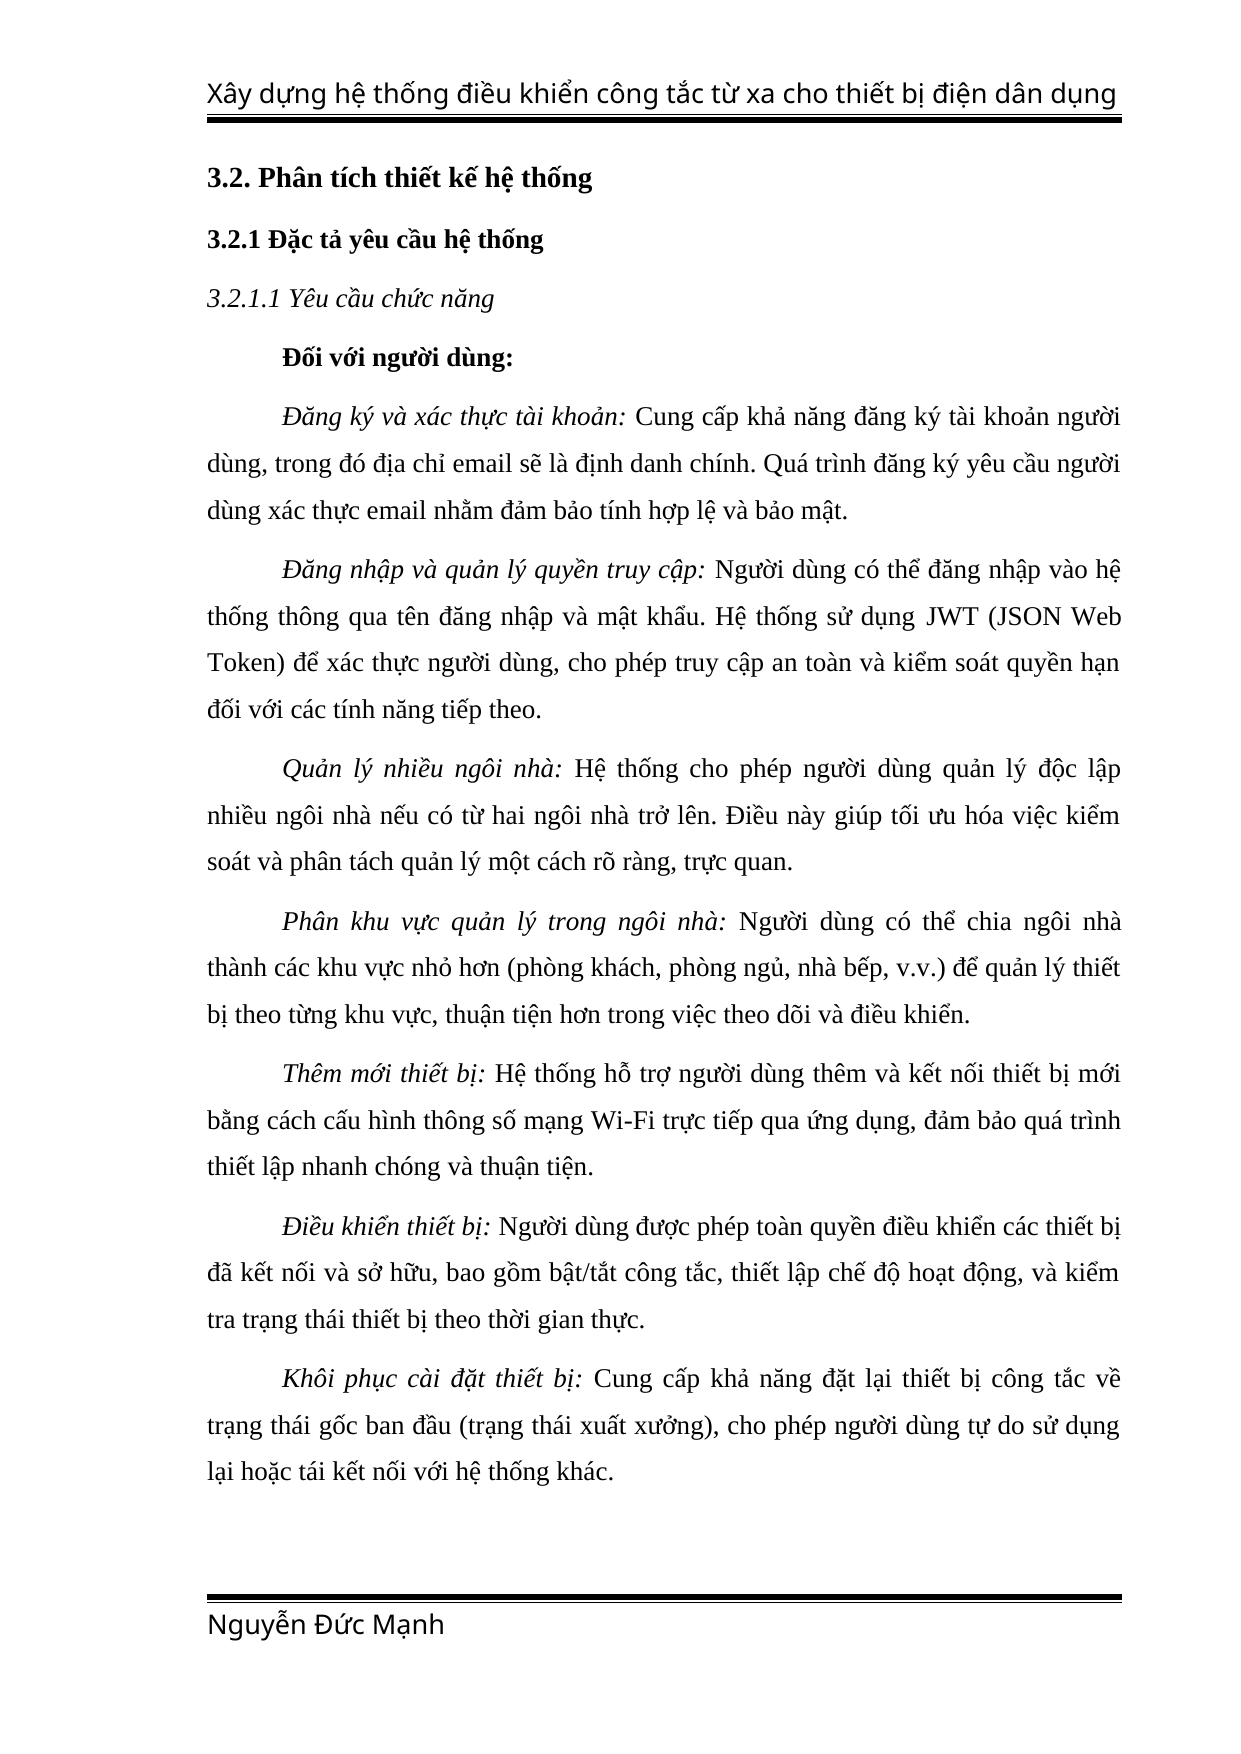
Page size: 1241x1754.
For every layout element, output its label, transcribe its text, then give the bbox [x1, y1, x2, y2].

text Phân khu vực quản lý trong ngôi nhà: Người dùng có thể chia ngôi nhà thành các khu vực nhỏ hơn (phòng khách, phòng ngủ, nhà bếp, v.v.) để quản lý thiết bị theo từng khu vực, thuận tiện hơn trong việc theo dõi và điều khiển. [207, 905, 1122, 1029]
subtitle Yêu cầu chức năng [207, 282, 1122, 313]
text Quản lý nhiều ngôi nhà: Hệ thống cho phép người dùng quản lý độc lập nhiều ngôi nhà nếu có từ hai ngôi nhà trở lên. Điều này giúp tối ưu hóa việc kiểm soát và phân tách quản lý một cách rõ ràng, trực quan. [207, 752, 1122, 877]
text Thêm mới thiết bị: Hệ thống hỗ trợ người dùng thêm và kết nối thiết bị mới bằng cách cấu hình thông số mạng Wi-Fi trực tiếp qua ứng dụng, đảm bảo quá trình thiết lập nhanh chóng và thuận tiện. [207, 1057, 1122, 1182]
text Đăng ký và xác thực tài khoản: Cung cấp khả năng đăng ký tài khoản người dùng, trong đó địa chỉ email sẽ là định danh chính. Quá trình đăng ký yêu cầu người dùng xác thực email nhằm đảm bảo tính hợp lệ và bảo mật. [207, 401, 1122, 525]
subtitle Phân tích thiết kế hệ thống [207, 160, 1122, 194]
text Đăng nhập và quản lý quyền truy cập: Người dùng có thể đăng nhập vào hệ thống thông qua tên đăng nhập và mật khẩu. Hệ thống sử dụng JWT (JSON Web Token) để xác thực người dùng, cho phép truy cập an toàn và kiểm soát quyền hạn đối với các tính năng tiếp theo. [207, 553, 1122, 724]
text Điều khiển thiết bị: Người dùng được phép toàn quyền điều khiển các thiết bị đã kết nối và sở hữu, bao gồm bật/tắt công tắc, thiết lập chế độ hoạt động, và kiểm tra trạng thái thiết bị theo thời gian thực. [207, 1210, 1122, 1334]
text Đối với người dùng: [207, 341, 1122, 372]
subtitle Đặc tả yêu cầu hệ thống [207, 223, 1122, 254]
text Khôi phục cài đặt thiết bị: Cung cấp khả năng đặt lại thiết bị công tắc về trạng thái gốc ban đầu (trạng thái xuất xưởng), cho phép người dùng tự do sử dụng lại hoặc tái kết nối với hệ thống khác. [207, 1362, 1122, 1487]
